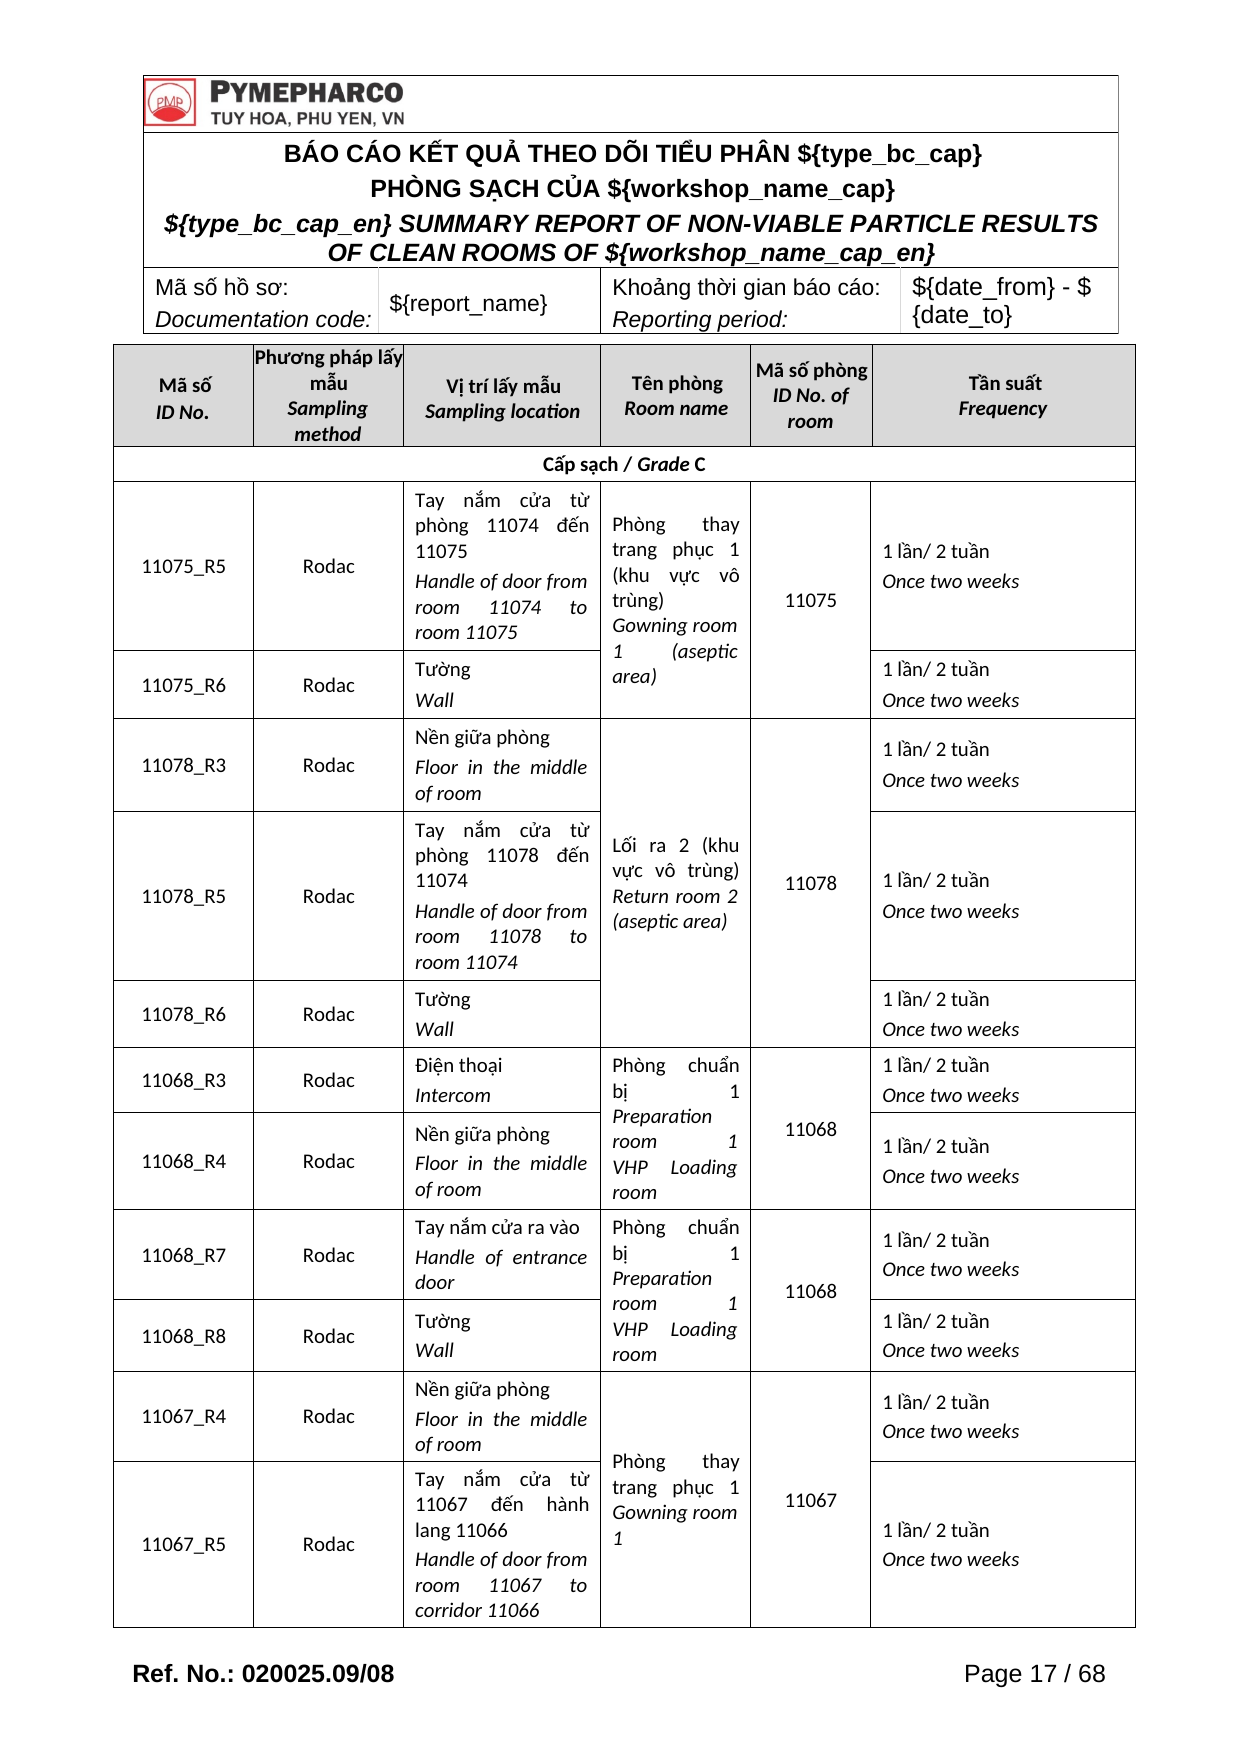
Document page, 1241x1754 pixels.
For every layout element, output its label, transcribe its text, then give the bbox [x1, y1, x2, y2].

table_cell Tường Wall [404, 981, 600, 1047]
table_cell 11075_R5 [114, 482, 253, 650]
table_cell 1 lần/ 2 tuần Once two weeks [871, 981, 1135, 1047]
table_header Mã số ID No. [114, 345, 253, 446]
table_cell 11078_R5 [114, 812, 253, 980]
table_cell 1 lần/ 2 tuần Once two weeks [871, 651, 1135, 718]
table_cell Rodac [254, 981, 403, 1047]
table_cell Tường Wall [404, 1300, 600, 1371]
table_cell Phòng thay trang phục 1 Gowning room 1 [601, 1372, 750, 1627]
table_cell Rodac [254, 1372, 403, 1461]
table_cell 11078 [751, 719, 870, 1047]
table_cell Rodac [254, 1048, 403, 1112]
table_cell 11068_R7 [114, 1210, 253, 1299]
table_cell Tay nắm cửa từ 11067 đến hành lang 11066 Handle of door from room 11067 to corridor 11066 [404, 1462, 600, 1627]
table_cell Tường Wall [404, 651, 600, 718]
table_cell 11075 [751, 482, 870, 718]
table_cell 11068_R4 [114, 1113, 253, 1209]
table_cell Điện thoại Intercom [404, 1048, 600, 1112]
table_cell 11067_R4 [114, 1372, 253, 1461]
table_cell Phòng thay trang phục 1 (khu vực vô trùng) Gowning room 1 (aseptic area) [601, 482, 750, 718]
table_cell 1 lần/ 2 tuần Once two weeks [871, 1462, 1135, 1627]
table_header Phương pháp lấy mẫu Sampling method [254, 345, 403, 446]
table_cell Rodac [254, 1300, 403, 1371]
table_cell 1 lần/ 2 tuần Once two weeks [871, 482, 1135, 650]
table_cell 11068_R8 [114, 1300, 253, 1371]
table_cell Nền giữa phòng Floor in the middle of room [404, 719, 600, 811]
table_cell Rodac [254, 1462, 403, 1627]
table_cell 11067 [751, 1372, 870, 1627]
table_cell Nền giữa phòng Floor in the middle of room [404, 1113, 600, 1209]
table_cell Nền giữa phòng Floor in the middle of room [404, 1372, 600, 1461]
table_cell 11075_R6 [114, 651, 253, 718]
table_cell 1 lần/ 2 tuần Once two weeks [871, 719, 1135, 811]
table_header Tên phòng Room name [601, 345, 750, 446]
table_cell Rodac [254, 719, 403, 811]
table_cell Tay nắm cửa từ phòng 11074 đến 11075 Handle of door from room 11074 to room 11075 [404, 482, 600, 650]
table_cell 11068 [751, 1210, 870, 1371]
table_cell 1 lần/ 2 tuần Once two weeks [871, 812, 1135, 980]
table_cell Cấp sạch / Grade C [114, 447, 1135, 481]
table_header Mã số phòng ID No. of room [751, 345, 872, 446]
table_cell 11078_R3 [114, 719, 253, 811]
table_cell Rodac [254, 482, 403, 650]
table_cell 11068_R3 [114, 1048, 253, 1112]
table_cell 1 lần/ 2 tuần Once two weeks [871, 1300, 1135, 1371]
picture [144, 78, 404, 127]
table_cell Phòng chuẩn bị 1 Preparation room 1 VHP Loading room [601, 1048, 750, 1209]
table_cell Tay nắm cửa từ phòng 11078 đến 11074 Handle of door from room 11078 to room 11074 [404, 812, 600, 980]
table_cell Tay nắm cửa ra vào Handle of entrance door [404, 1210, 600, 1299]
table_cell 1 lần/ 2 tuần Once two weeks [871, 1210, 1135, 1299]
table_header Tần suất Frequency [873, 345, 1135, 446]
table_cell 1 lần/ 2 tuần Once two weeks [871, 1113, 1135, 1209]
table_cell Phòng chuẩn bị 1 Preparation room 1 VHP Loading room [601, 1210, 750, 1371]
table_cell 1 lần/ 2 tuần Once two weeks [871, 1048, 1135, 1112]
table_cell 11078_R6 [114, 981, 253, 1047]
table_cell Rodac [254, 1210, 403, 1299]
table_cell 11067_R5 [114, 1462, 253, 1627]
table_cell Lối ra 2 (khu vực vô trùng) Return room 2 (aseptic area) [601, 719, 750, 1047]
table_cell 1 lần/ 2 tuần Once two weeks [871, 1372, 1135, 1461]
table_header Vị trí lấy mẫu Sampling location [404, 345, 600, 446]
table_cell Rodac [254, 1113, 403, 1209]
table_cell 11068 [751, 1048, 870, 1209]
table_cell Rodac [254, 812, 403, 980]
table_cell Rodac [254, 651, 403, 718]
